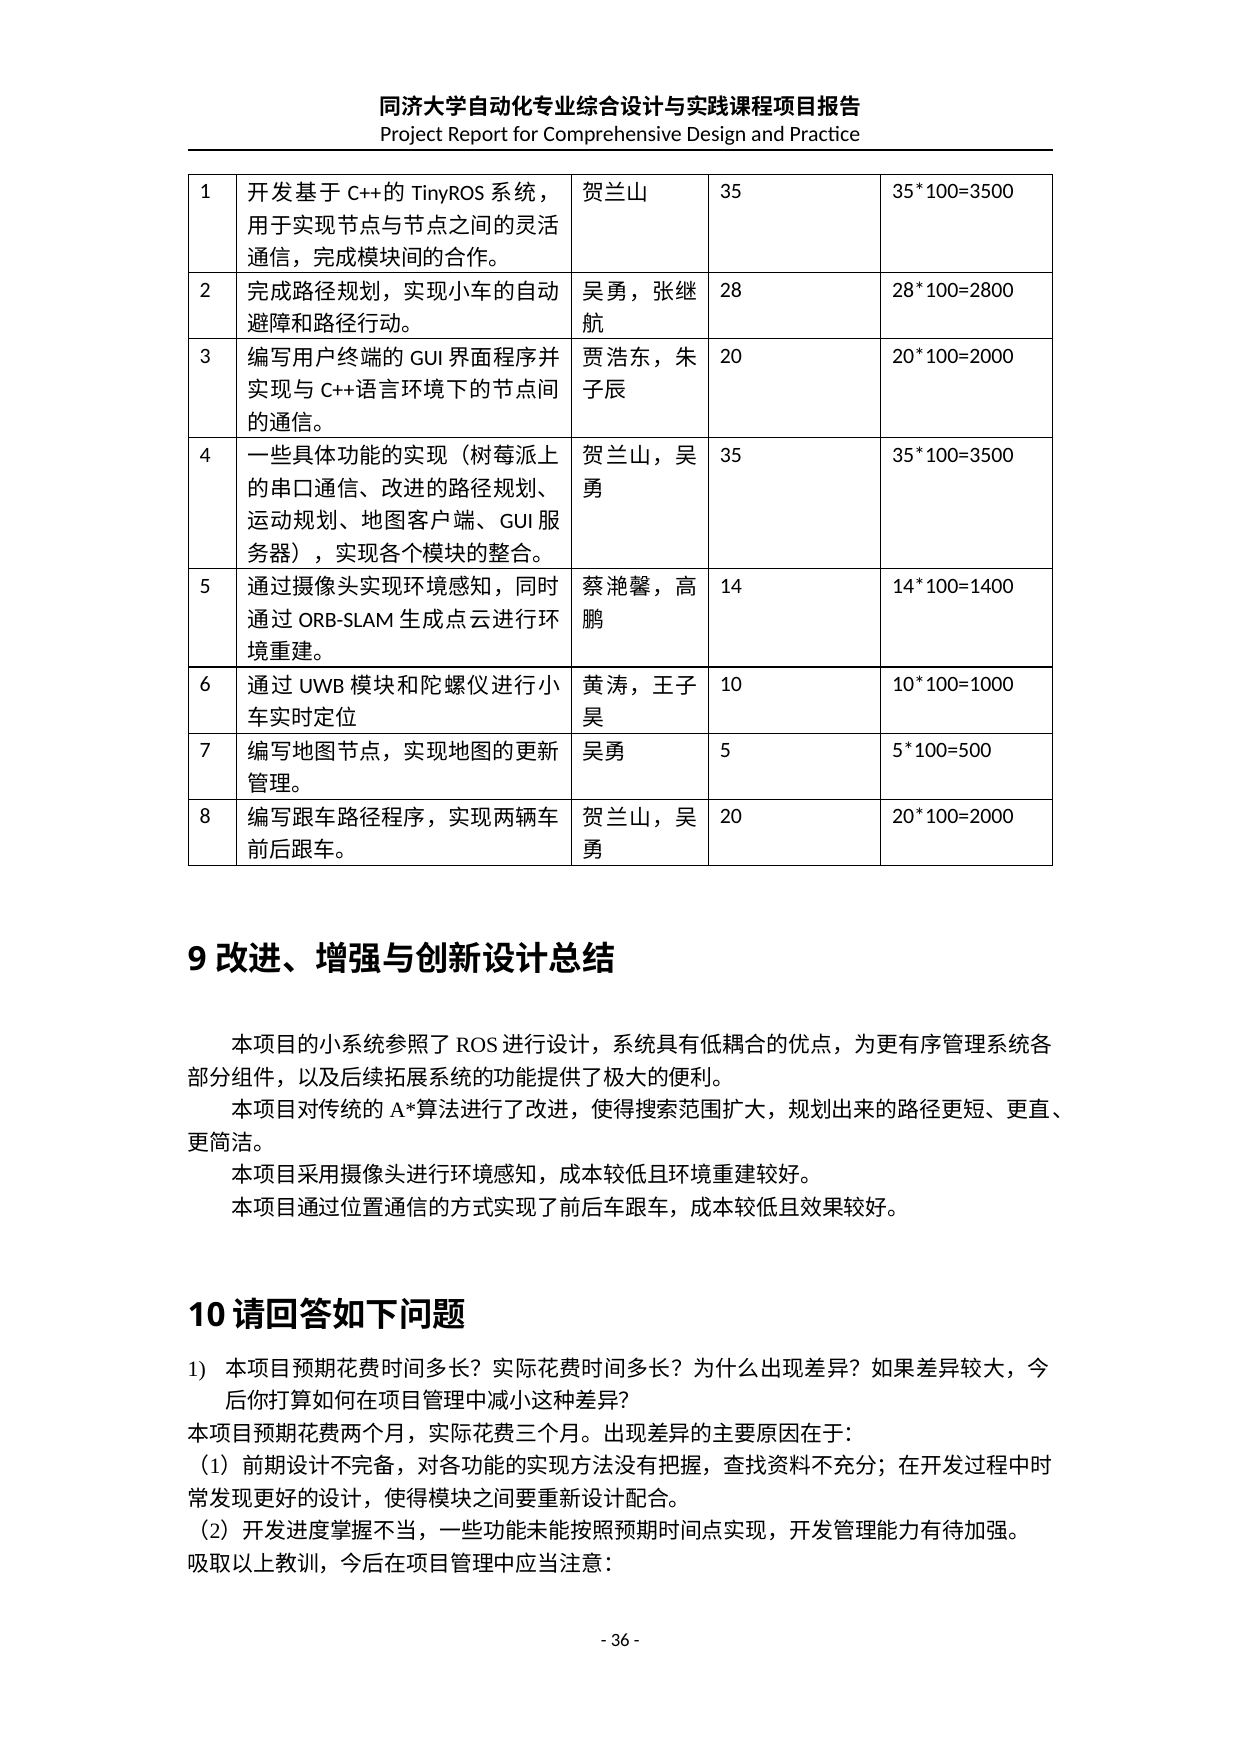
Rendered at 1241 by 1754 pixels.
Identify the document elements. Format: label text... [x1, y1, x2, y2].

subtitle 10请回答如下问题 [187, 1279, 1053, 1344]
table_cell 35 [709, 438, 880, 568]
table_cell 一些具体功能的实现（树莓派上的串口通信、改进的路径规划、运动规划、地图客户端、GUI服务器），实现各个模块的整合。 [237, 438, 571, 568]
table_cell 贺兰山，吴勇 [572, 800, 708, 864]
list 本项目预期花费时间多长？实际花费时间多长？为什么出现差异？如果差异较大，今后你打算如何在项目管理中减小这种差异？ [187, 1351, 1053, 1416]
table_cell 编写跟车路径程序，实现两辆车前后跟车。 [237, 800, 571, 864]
table_cell 14*100=1400 [881, 569, 1052, 666]
table_cell 贺兰山，吴勇 [572, 438, 708, 568]
text 本项目预期花费两个月，实际花费三个月。出现差异的主要原因在于： [187, 1416, 1053, 1448]
table_cell 5 [709, 734, 880, 798]
text 本项目通过位置通信的方式实现了前后车跟车，成本较低且效果较好。 [187, 1189, 1053, 1222]
table_cell 编写地图节点，实现地图的更新管理。 [237, 734, 571, 798]
table_cell 7 [189, 734, 236, 798]
table_cell 14 [709, 569, 880, 666]
table_cell 35*100=3500 [881, 175, 1052, 272]
text （2）开发进度掌握不当，一些功能未能按照预期时间点实现，开发管理能力有待加强。 [187, 1513, 1053, 1546]
table_cell 28*100=2800 [881, 273, 1052, 338]
table_cell 5*100=500 [881, 734, 1052, 798]
table_cell 贾浩东，朱子辰 [572, 339, 708, 437]
subtitle 9 改进、增强与创新设计总结 [187, 923, 1053, 988]
table_cell 完成路径规划，实现小车的自动避障和路径行动。 [237, 273, 571, 338]
table_cell 10*100=1000 [881, 668, 1052, 732]
table_cell 20 [709, 800, 880, 864]
table_cell 5 [189, 569, 236, 666]
table_cell 黄涛，王子昊 [572, 668, 708, 732]
table_cell 开发基于C++的TinyROS系统，用于实现节点与节点之间的灵活通信，完成模块间的合作。 [237, 175, 571, 272]
table_cell 28 [709, 273, 880, 338]
table_cell 20 [709, 339, 880, 437]
table_cell 35 [709, 175, 880, 272]
table_cell 20*100=2000 [881, 800, 1052, 864]
table_cell 10 [709, 668, 880, 732]
table_cell 通过UWB模块和陀螺仪进行小车实时定位 [237, 668, 571, 732]
table_cell 4 [189, 438, 236, 568]
text 本项目对传统的A*算法进行了改进，使得搜索范围扩大，规划出来的路径更短、更直、更简洁。 [187, 1092, 1053, 1157]
table_cell 吴勇，张继航 [572, 273, 708, 338]
table_cell 通过摄像头实现环境感知，同时通过ORB-SLAM生成点云进行环境重建。 [237, 569, 571, 666]
text 吸取以上教训，今后在项目管理中应当注意： [187, 1546, 1053, 1578]
table_cell 20*100=2000 [881, 339, 1052, 437]
table_cell 8 [189, 800, 236, 864]
text 本项目的小系统参照了ROS进行设计，系统具有低耦合的优点，为更有序管理系统各部分组件，以及后续拓展系统的功能提供了极大的便利。 [187, 1027, 1053, 1092]
table_cell 1 [189, 175, 236, 272]
table_cell 编写用户终端的GUI界面程序并实现与C++语言环境下的节点间的通信。 [237, 339, 571, 437]
table_cell 贺兰山 [572, 175, 708, 272]
text （1）前期设计不完备，对各功能的实现方法没有把握，查找资料不充分；在开发过程中时常发现更好的设计，使得模块之间要重新设计配合。 [187, 1448, 1053, 1513]
table_cell 2 [189, 273, 236, 338]
table_cell 吴勇 [572, 734, 708, 798]
table_cell 3 [189, 339, 236, 437]
table_cell 蔡滟馨，高鹏 [572, 569, 708, 666]
table_cell 35*100=3500 [881, 438, 1052, 568]
text 本项目采用摄像头进行环境感知，成本较低且环境重建较好。 [187, 1157, 1053, 1189]
table_cell 6 [189, 668, 236, 732]
